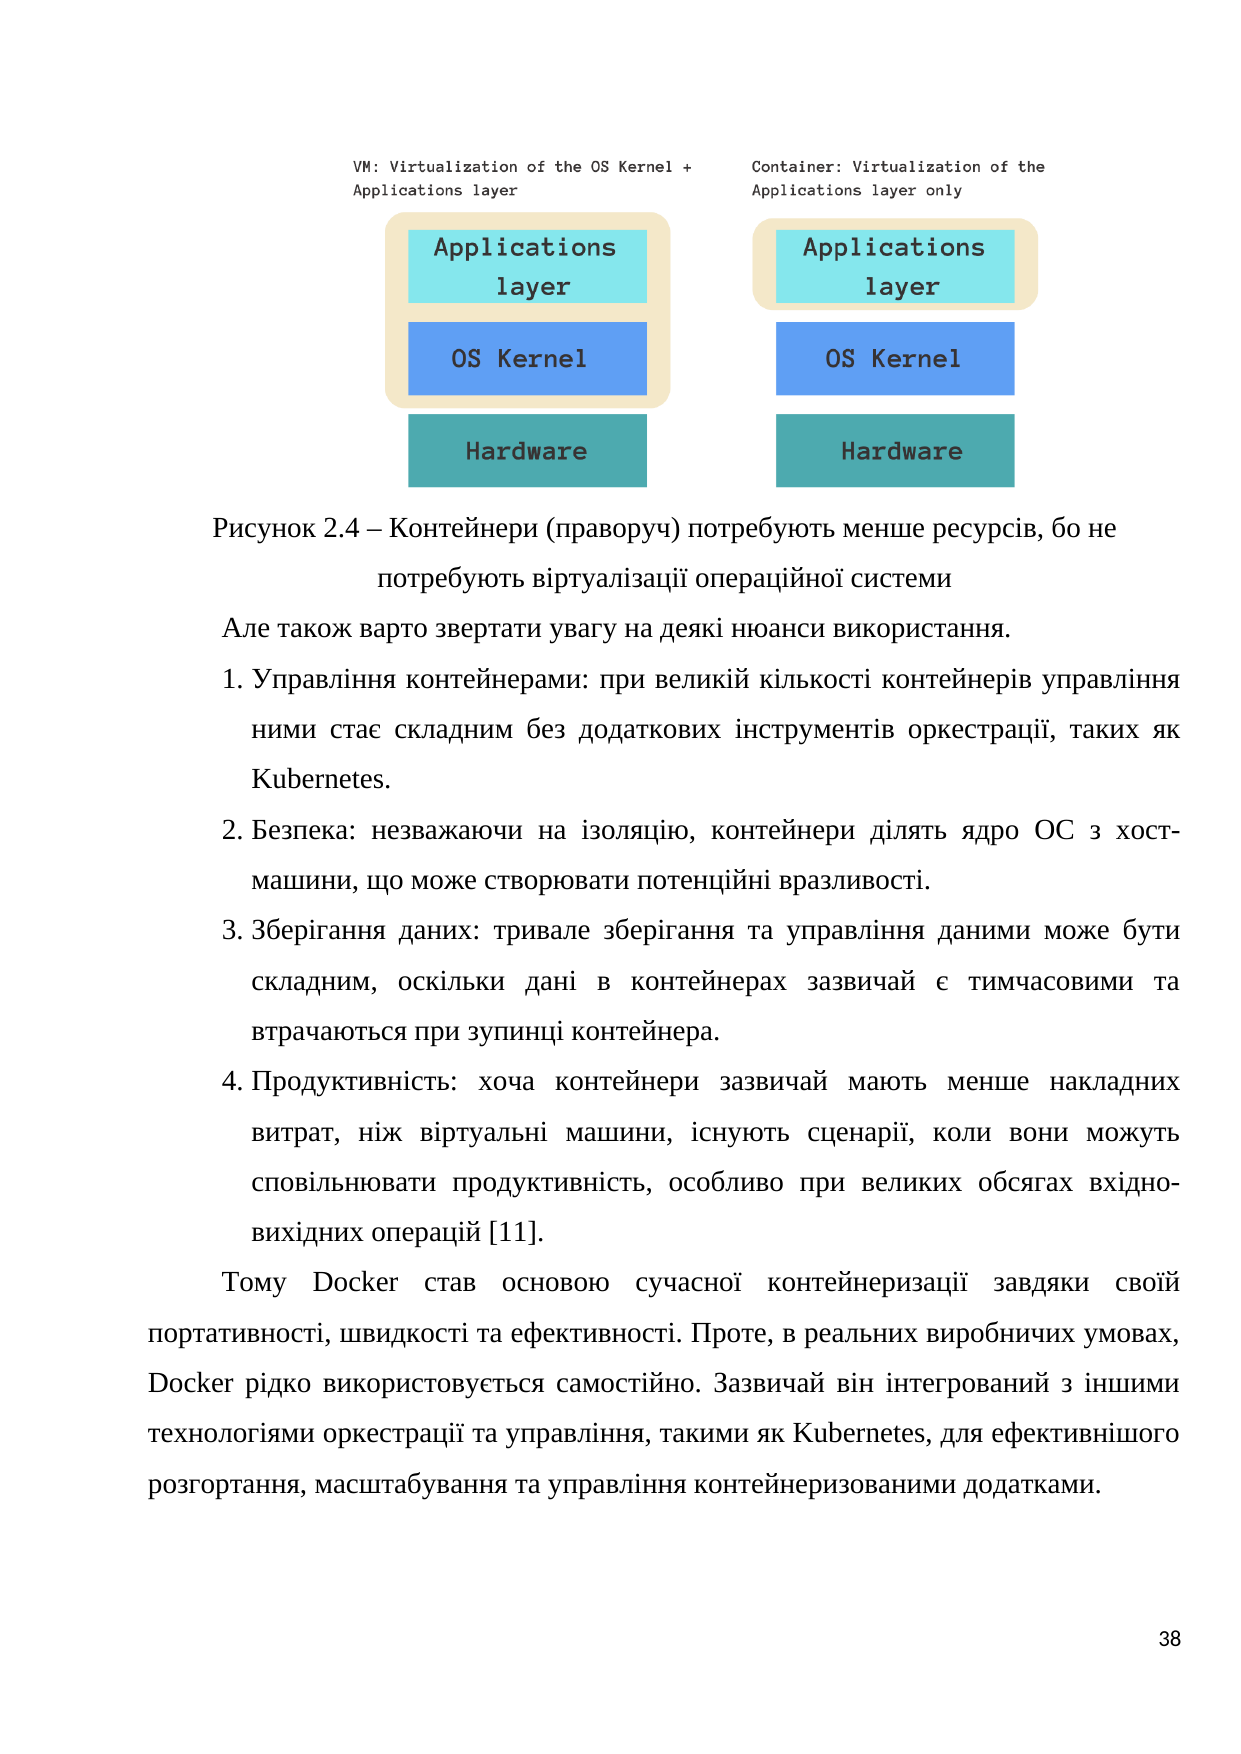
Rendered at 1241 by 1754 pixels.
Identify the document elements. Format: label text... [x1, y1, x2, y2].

picture [346, 147, 1056, 496]
list Продуктивність: хоча контейнери зазвичай мають менше накладних витрат, ніж віртуальні машини, існують сценарії, коли вони можуть сповільнювати продуктивність, особливо при великих обсягах вхідно-вихідних операцій [11]. [222, 1063, 1181, 1248]
list Безпека: незважаючи на ізоляцію, контейнери ділять ядро ОС з хост-машини, що може створювати потенційні вразливості. [222, 812, 1181, 896]
list Зберігання даних: тривале зберігання та управління даними може бути складним, оскільки дані в контейнерах зазвичай є тимчасовими та втрачаються при зупинці контейнера. [222, 912, 1181, 1047]
text Рисунок 2.4 – Контейнери (праворуч) потребують менше ресурсів, бо не потребують віртуалізації операційної системи [148, 510, 1181, 594]
text Але також варто звертати увагу на деякі нюанси використання. [148, 611, 1181, 644]
text Тому Docker став основою сучасної контейнеризації завдяки своїй портативності, швидкості та ефективності. Проте, в реальних виробничих умовах, Docker рідко використовується самостійно. Зазвичай він інтегрований з іншими технологіями оркестрації та управління, такими як Kubernetes, для ефективнішого розгортання, масштабування та управління контейнеризованими додатками. [148, 1264, 1181, 1499]
list Управління контейнерами: при великій кількості контейнерів управління ними стає складним без додаткових інструментів оркестрації, таких як Kubernetes. [222, 661, 1181, 795]
